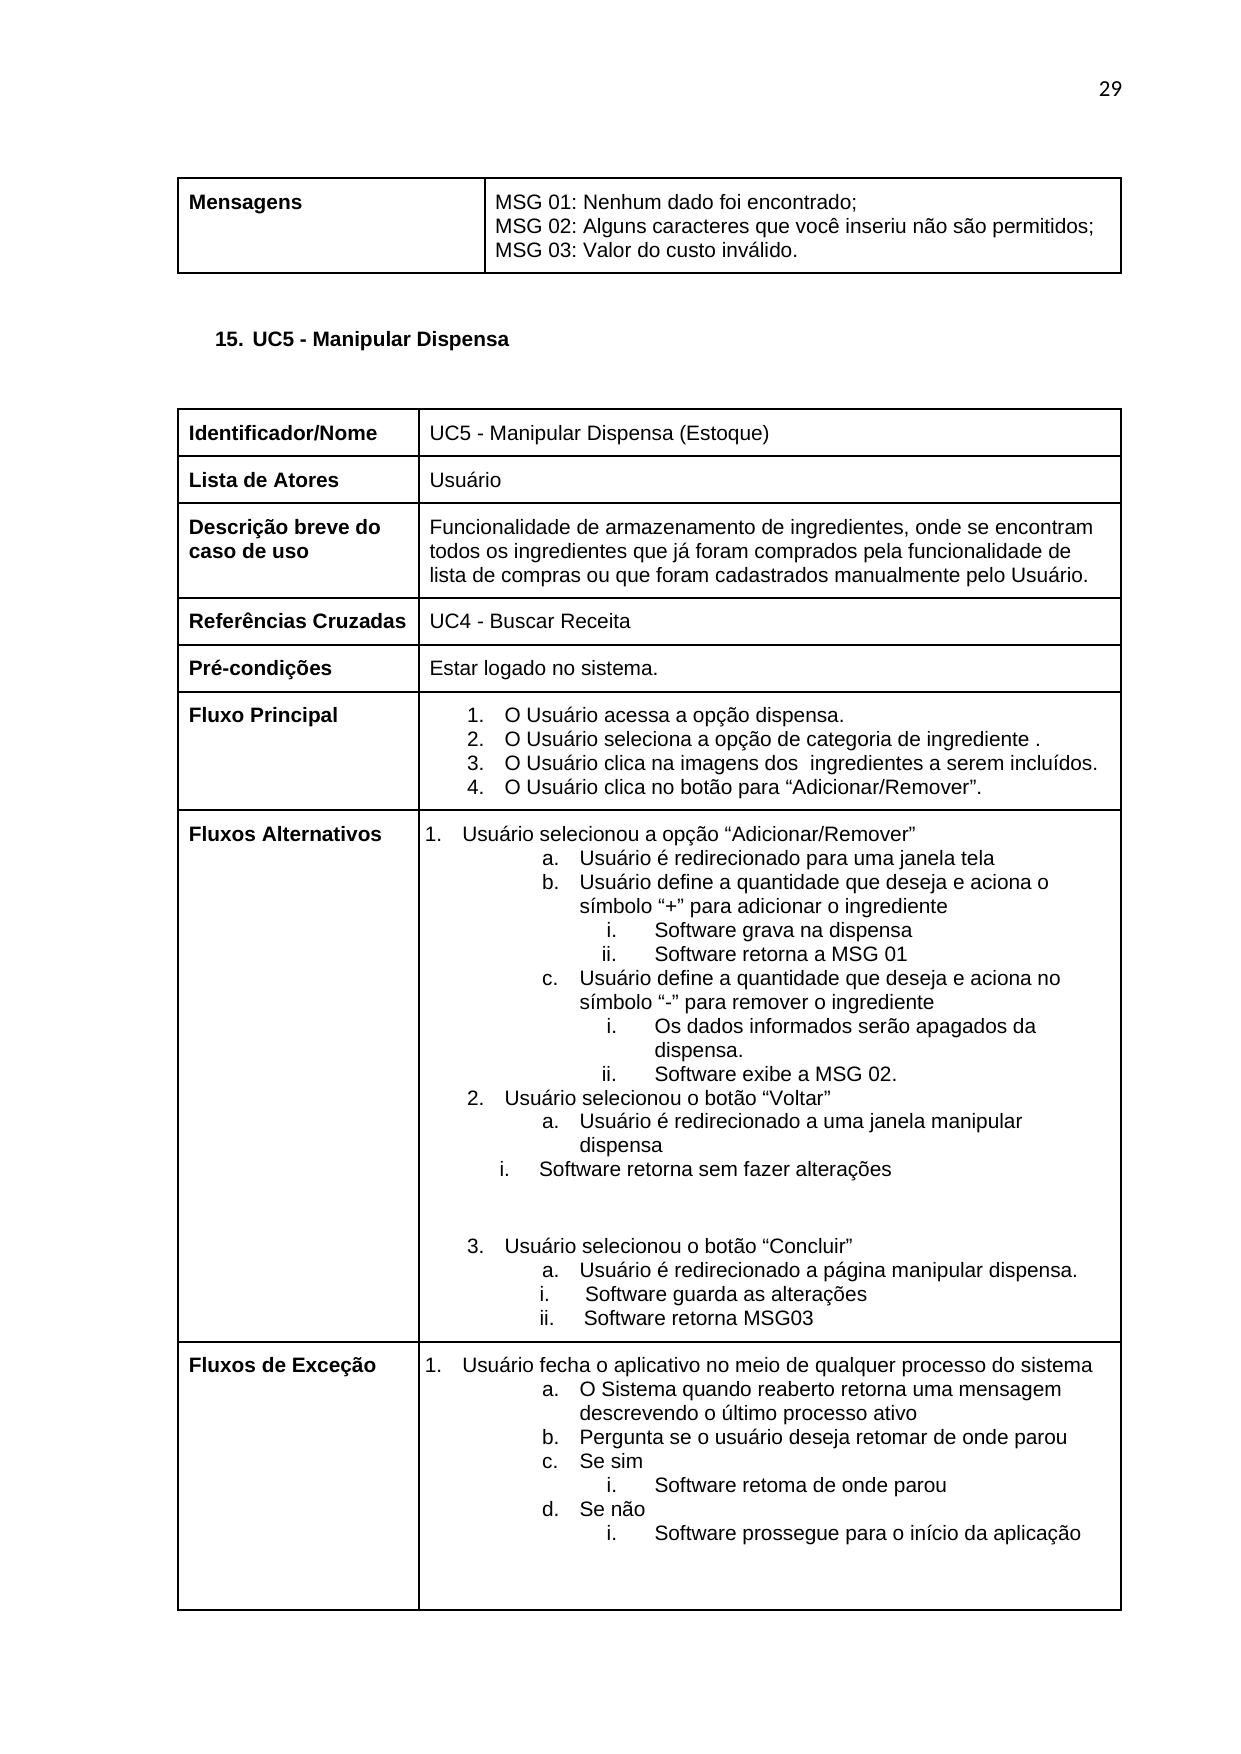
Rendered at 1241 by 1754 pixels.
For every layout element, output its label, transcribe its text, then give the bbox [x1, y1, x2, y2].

table_header Identificador/Nome [179, 410, 418, 455]
table_cell Descrição breve do caso de uso [179, 504, 418, 597]
table_cell Fluxos Alternativos [179, 811, 418, 1341]
table_cell MSG 01: Nenhum dado foi encontrado; MSG 02: Alguns caracteres que você inseriu não são permitidos; MSG 03: Valor do custo inválido. [486, 179, 1120, 272]
table_cell Pré-condições [179, 646, 418, 691]
subtitle UC5 - Manipular Dispensa [215, 327, 1122, 351]
table_cell Usuário [420, 457, 1120, 502]
table_cell Usuário selecionou a opção “Adicionar/Remover” Usuário é redirecionado para uma janela tela Usuário define a quantidade que deseja e aciona o símbolo “+” para adicionar o ingrediente Software grava na dispensa Software retorna a MSG 01 Usuário define a quantidade que deseja e aciona no símbolo “-” para remover o ingrediente Os dados informados serão apagados da dispensa. Software exibe a MSG 02. Usuário selecionou o botão “Voltar” Usuário é redirecionado a uma janela manipular dispensa i. Software retorna sem fazer alterações Usuário selecionou o botão “Concluir” Usuário é redirecionado a página manipular dispensa. i. Software guarda as alterações ii. Software retorna MSG03 [420, 811, 1120, 1341]
table_cell Lista de Atores [179, 457, 418, 502]
table_cell Funcionalidade de armazenamento de ingredientes, onde se encontram todos os ingredientes que já foram comprados pela funcionalidade de lista de compras ou que foram cadastrados manualmente pelo Usuário. [420, 504, 1120, 597]
table_header UC5 - Manipular Dispensa (Estoque) [420, 410, 1120, 455]
table_cell UC4 - Buscar Receita [420, 599, 1120, 644]
table_cell Referências Cruzadas [179, 599, 418, 644]
table_cell Fluxos de Exceção [179, 1343, 418, 1609]
table_cell Mensagens [179, 179, 484, 272]
table_cell Fluxo Principal [179, 693, 418, 809]
table_cell O Usuário acessa a opção dispensa. O Usuário seleciona a opção de categoria de ingrediente . O Usuário clica na imagens dos ingredientes a serem incluídos. O Usuário clica no botão para “Adicionar/Remover”. [420, 693, 1120, 809]
table_cell Usuário fecha o aplicativo no meio de qualquer processo do sistema O Sistema quando reaberto retorna uma mensagem descrevendo o último processo ativo Pergunta se o usuário deseja retomar de onde parou Se sim Software retoma de onde parou Se não Software prossegue para o início da aplicação [420, 1343, 1120, 1609]
table_cell Estar logado no sistema. [420, 646, 1120, 691]
